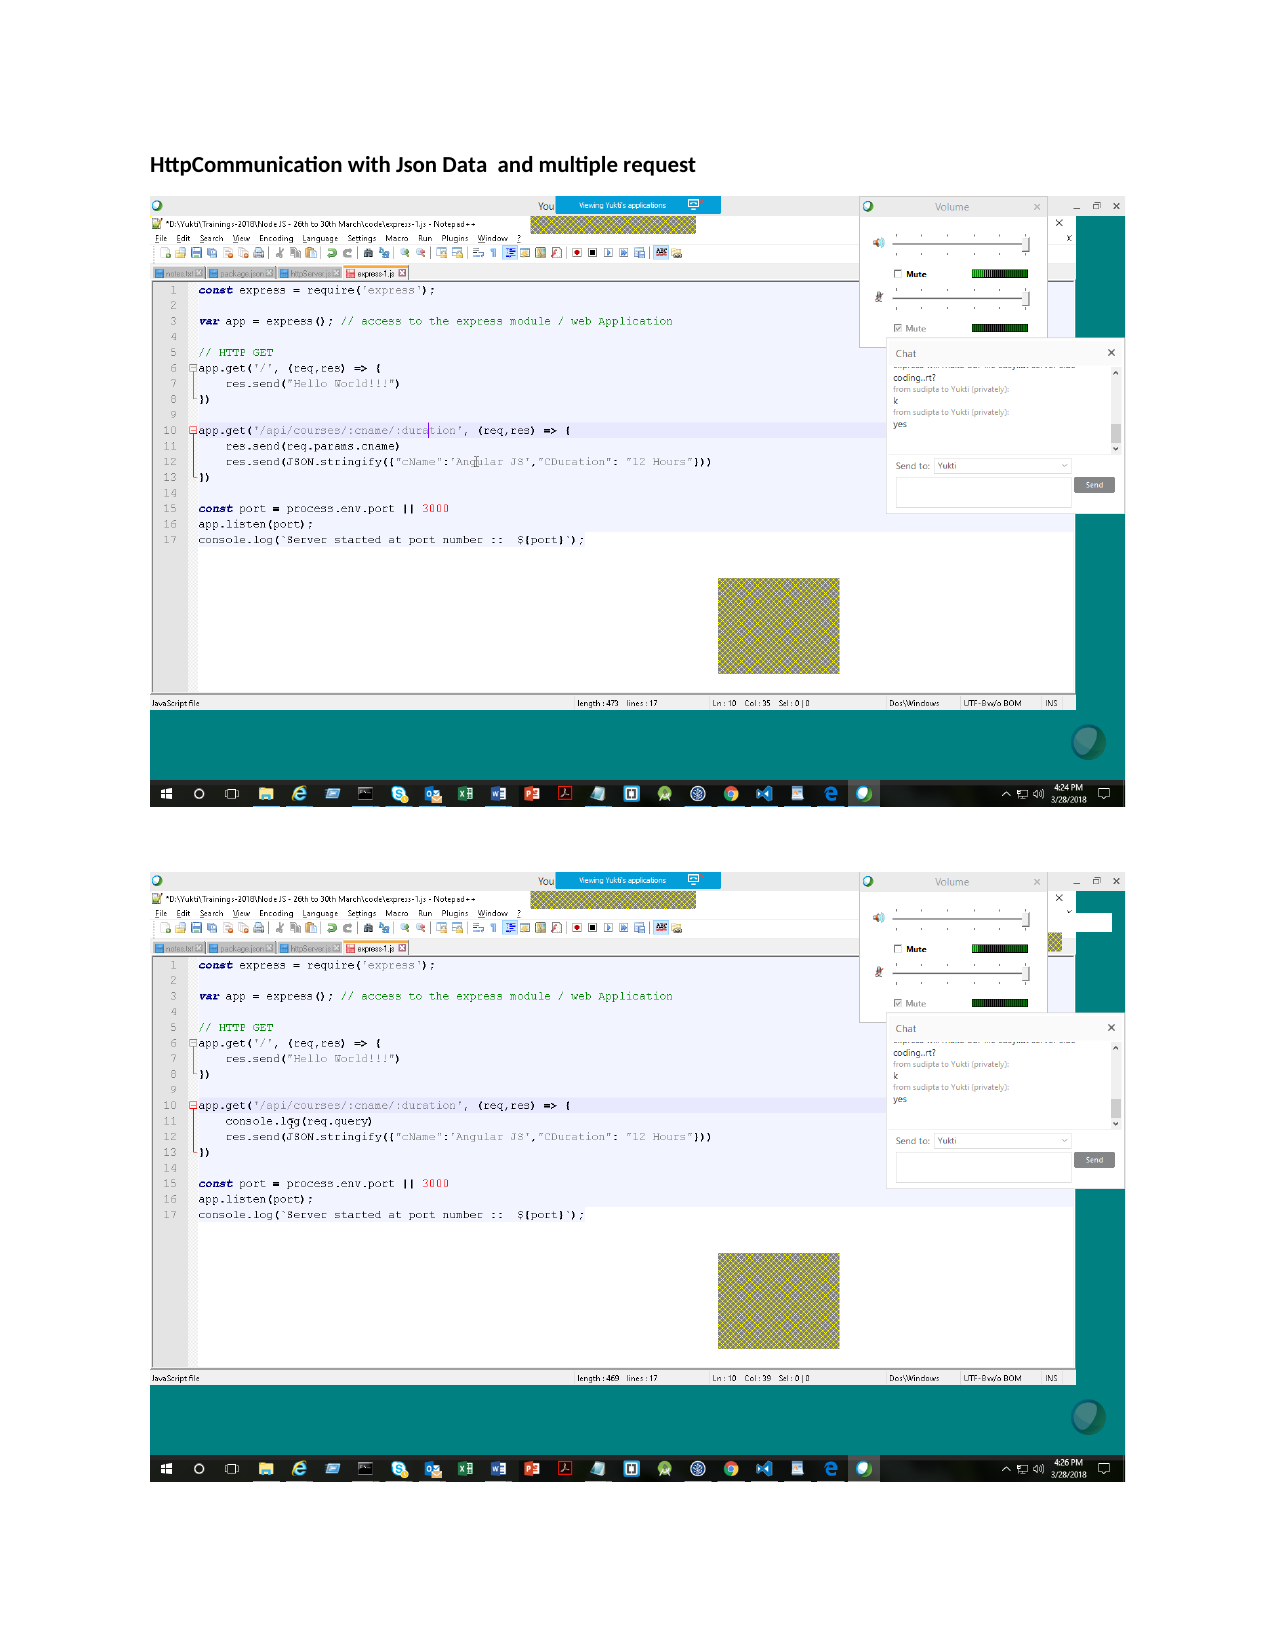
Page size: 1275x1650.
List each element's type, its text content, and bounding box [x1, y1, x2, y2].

picture [150, 872, 1125, 1482]
text HttpCommunication with Json Data and multiple request [150, 150, 1125, 178]
picture [150, 196, 1125, 807]
